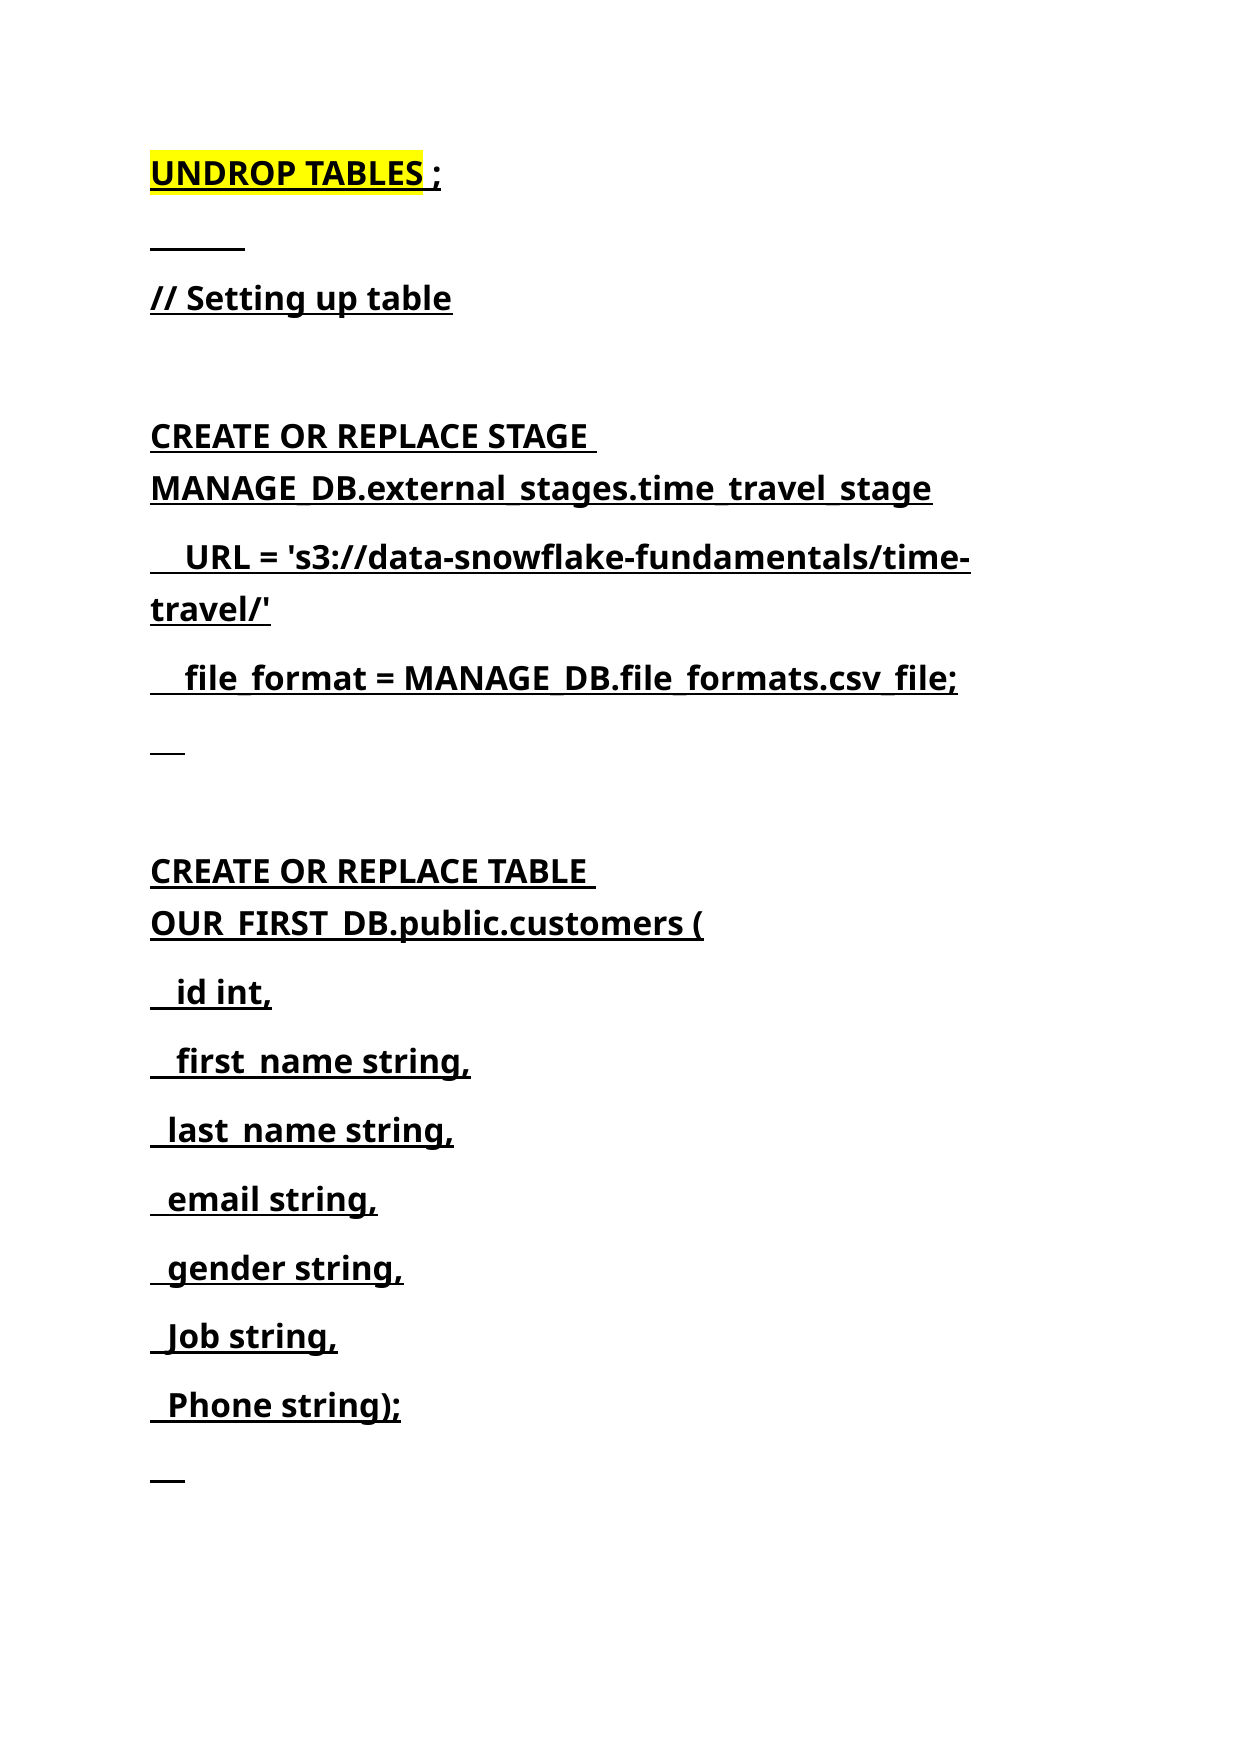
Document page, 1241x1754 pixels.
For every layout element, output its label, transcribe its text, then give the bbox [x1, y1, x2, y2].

text UNDROP TABLES ; [423, 150, 1090, 195]
text id int, [150, 969, 1090, 1014]
text Phone string); [150, 1382, 1090, 1428]
text URL = 's3://data-snowflake-fundamentals/time-travel/' [150, 533, 1090, 631]
text CREATE OR REPLACE TABLE OUR_FIRST_DB.public.customers ( [150, 848, 1090, 946]
text gender string, [150, 1244, 1090, 1290]
text // Setting up table [150, 275, 1090, 320]
text email string, [150, 1176, 1090, 1221]
text first_name string, [150, 1038, 1090, 1083]
text Job string, [150, 1313, 1090, 1359]
text file_format = MANAGE_DB.file_formats.csv_file; [150, 654, 1090, 700]
text CREATE OR REPLACE STAGE MANAGE_DB.external_stages.time_travel_stage [150, 412, 1090, 510]
text last_name string, [150, 1107, 1090, 1152]
